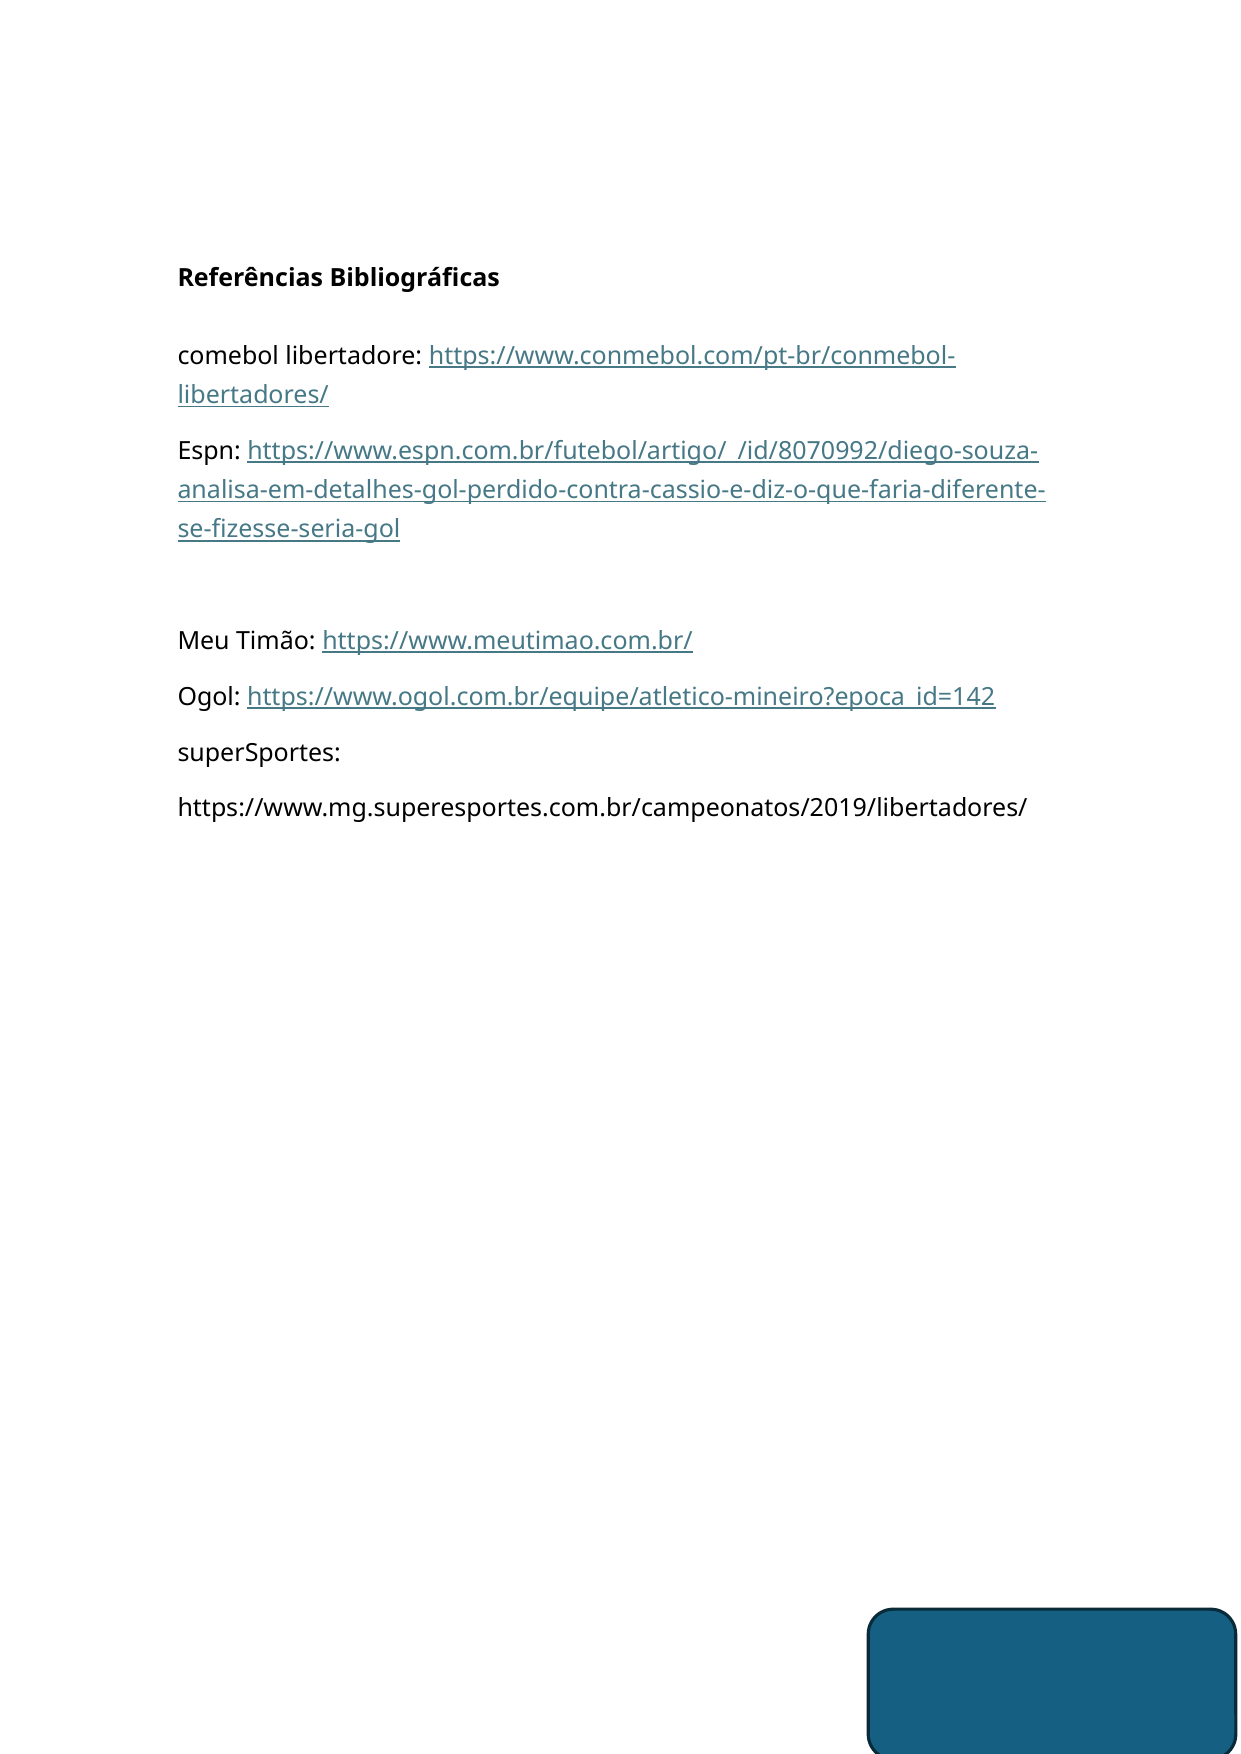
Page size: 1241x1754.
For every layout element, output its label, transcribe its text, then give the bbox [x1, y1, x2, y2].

text Meu Timão: https://www.meutimao.com.br/ [177, 623, 1063, 657]
text Referências Bibliográficas comebol libertadore: https://www.conmebol.com/pt-br/conmebol-libertadores/ [177, 259, 1063, 411]
text Espn: https://www.espn.com.br/futebol/artigo/_/id/8070992/diego-souza-analisa-em-detalhes-gol-perdido-contra-cassio-e-diz-o-que-faria-diferente-se-fizesse-seria-gol [177, 433, 1063, 545]
text superSportes: [177, 734, 1063, 768]
text Ogol: https://www.ogol.com.br/equipe/atletico-mineiro?epoca_id=142 [177, 678, 1063, 712]
text https://www.mg.superesportes.com.br/campeonatos/2019/libertadores/ [177, 790, 1063, 824]
